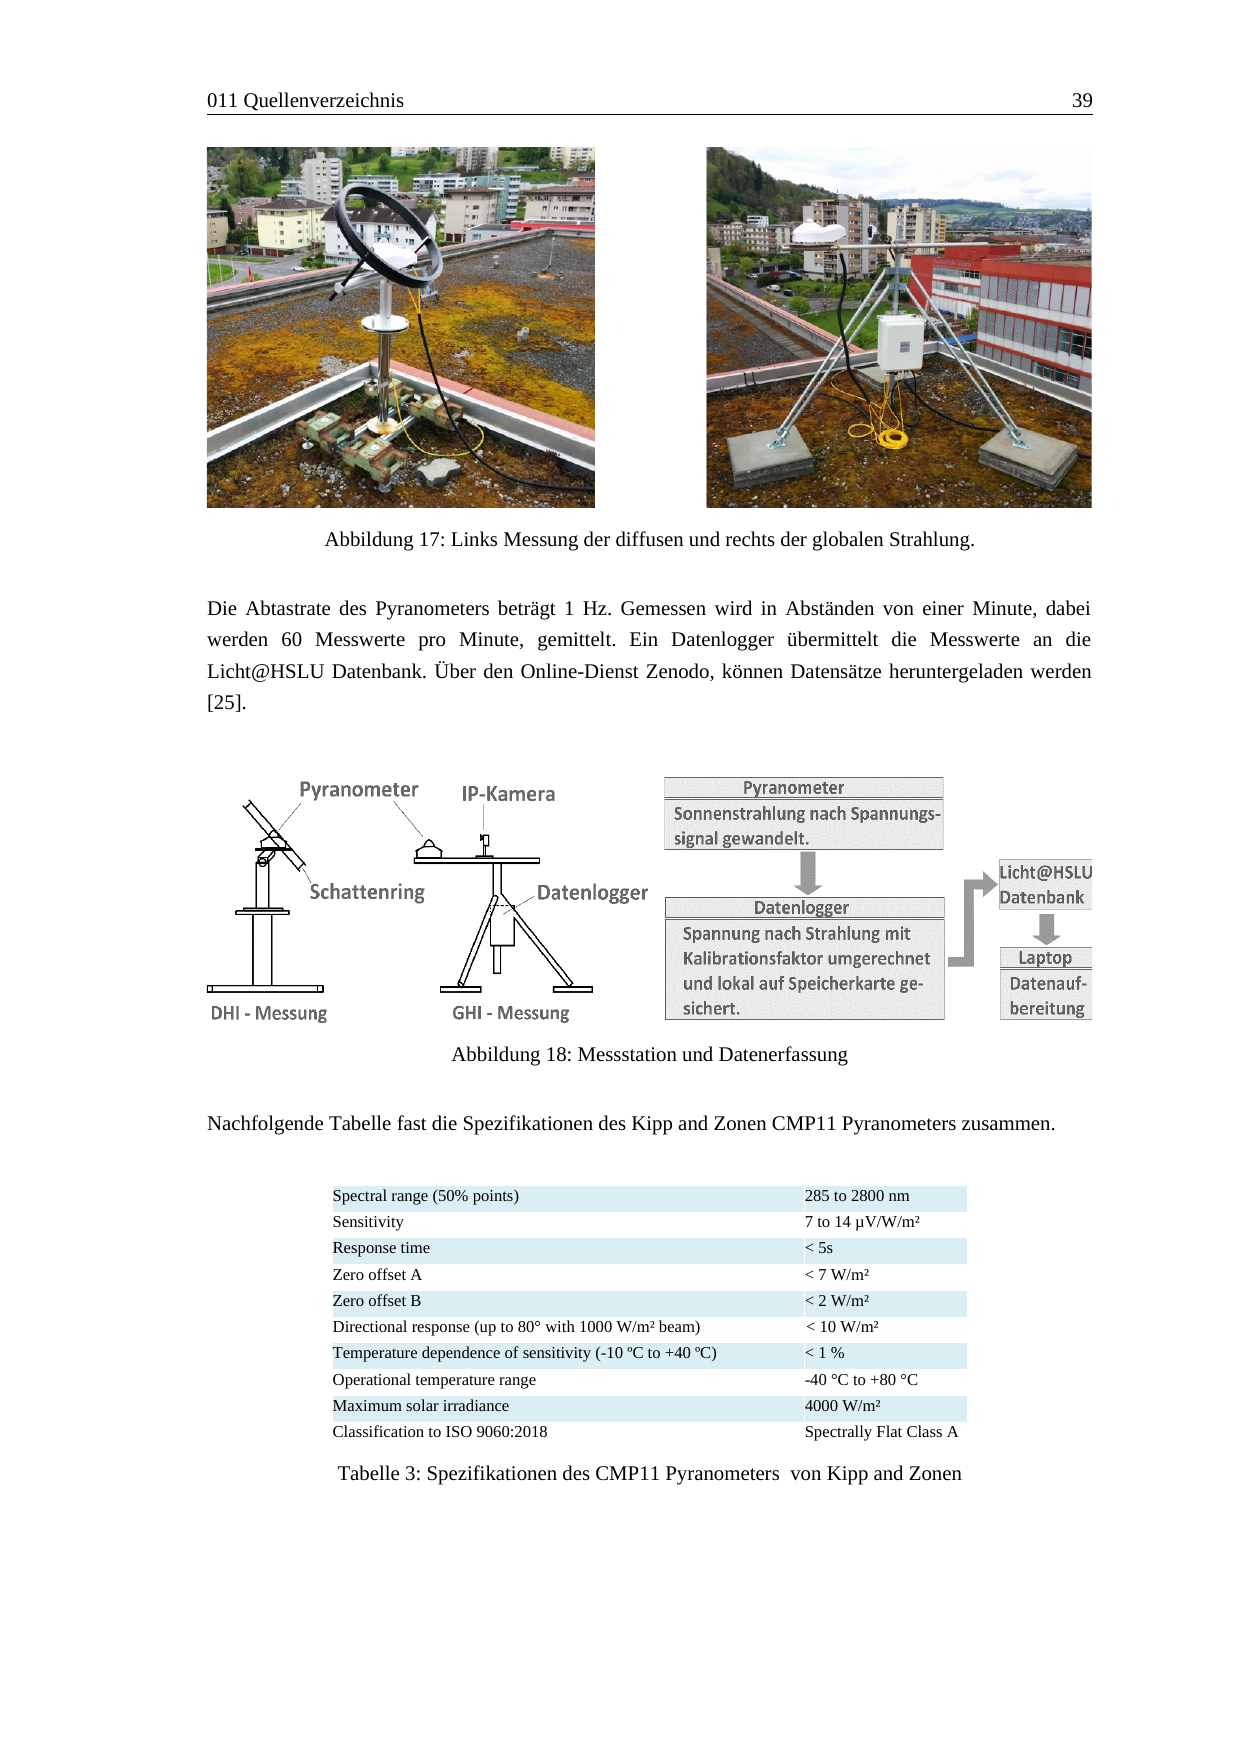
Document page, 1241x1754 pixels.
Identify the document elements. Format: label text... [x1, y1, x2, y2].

table_header Spectral range (50% points) [333, 1186, 804, 1212]
picture [206, 147, 1092, 508]
table_cell 4000 W/m² [805, 1396, 967, 1422]
table_cell < 2 W/m² [805, 1291, 967, 1317]
picture [206, 777, 1093, 1023]
table_cell Sensitivity [333, 1212, 804, 1238]
table_cell -40 °C to +80 °C [805, 1369, 967, 1396]
table_cell < 7 W/m² [805, 1264, 967, 1291]
table_cell 7 to 14 µV/W/m² [805, 1212, 967, 1238]
text Die Abtastrate des Pyranometers beträgt 1 Hz. Gemessen wird in Abständen von einer Minute, dabei werden 60 Messwerte pro Minute, gemittelt. Ein Datenlogger übermittelt die Messwerte an die Licht@HSLU Datenbank. Über den Online-Dienst Zenodo, können Datensätze heruntergeladen werden [25]. [207, 596, 1093, 714]
table_cell Response time [333, 1238, 804, 1264]
table_cell Operational temperature range [333, 1369, 804, 1396]
table_cell Temperature dependence of sensitivity (-10 ºC to +40 ºC) [333, 1343, 804, 1369]
table_cell Spectrally Flat Class A [805, 1422, 967, 1448]
table_cell Directional response (up to 80° with 1000 W/m² beam) [333, 1317, 804, 1343]
table_cell < 5s [805, 1238, 967, 1264]
text Abbildung 17: Links Messung der diffusen und rechts der globalen Strahlung. [207, 527, 1093, 551]
table_cell [805, 1317, 967, 1343]
table_cell Zero offset A [333, 1264, 804, 1291]
table_header 285 to 2800 nm [805, 1186, 967, 1212]
table_cell < 1 % [805, 1343, 967, 1369]
text Abbildung 18: Messstation und Datenerfassung [207, 1042, 1093, 1066]
table_cell Maximum solar irradiance [333, 1396, 804, 1422]
text Tabelle 3: Spezifikationen des CMP11 Pyranometers von Kipp and Zonen [207, 1461, 1093, 1485]
table_cell Classification to ISO 9060:2018 [333, 1422, 804, 1448]
table_cell Zero offset B [333, 1291, 804, 1317]
text Nachfolgende Tabelle fast die Spezifikationen des Kipp and Zonen CMP11 Pyranometers zusammen. [207, 1111, 1093, 1135]
